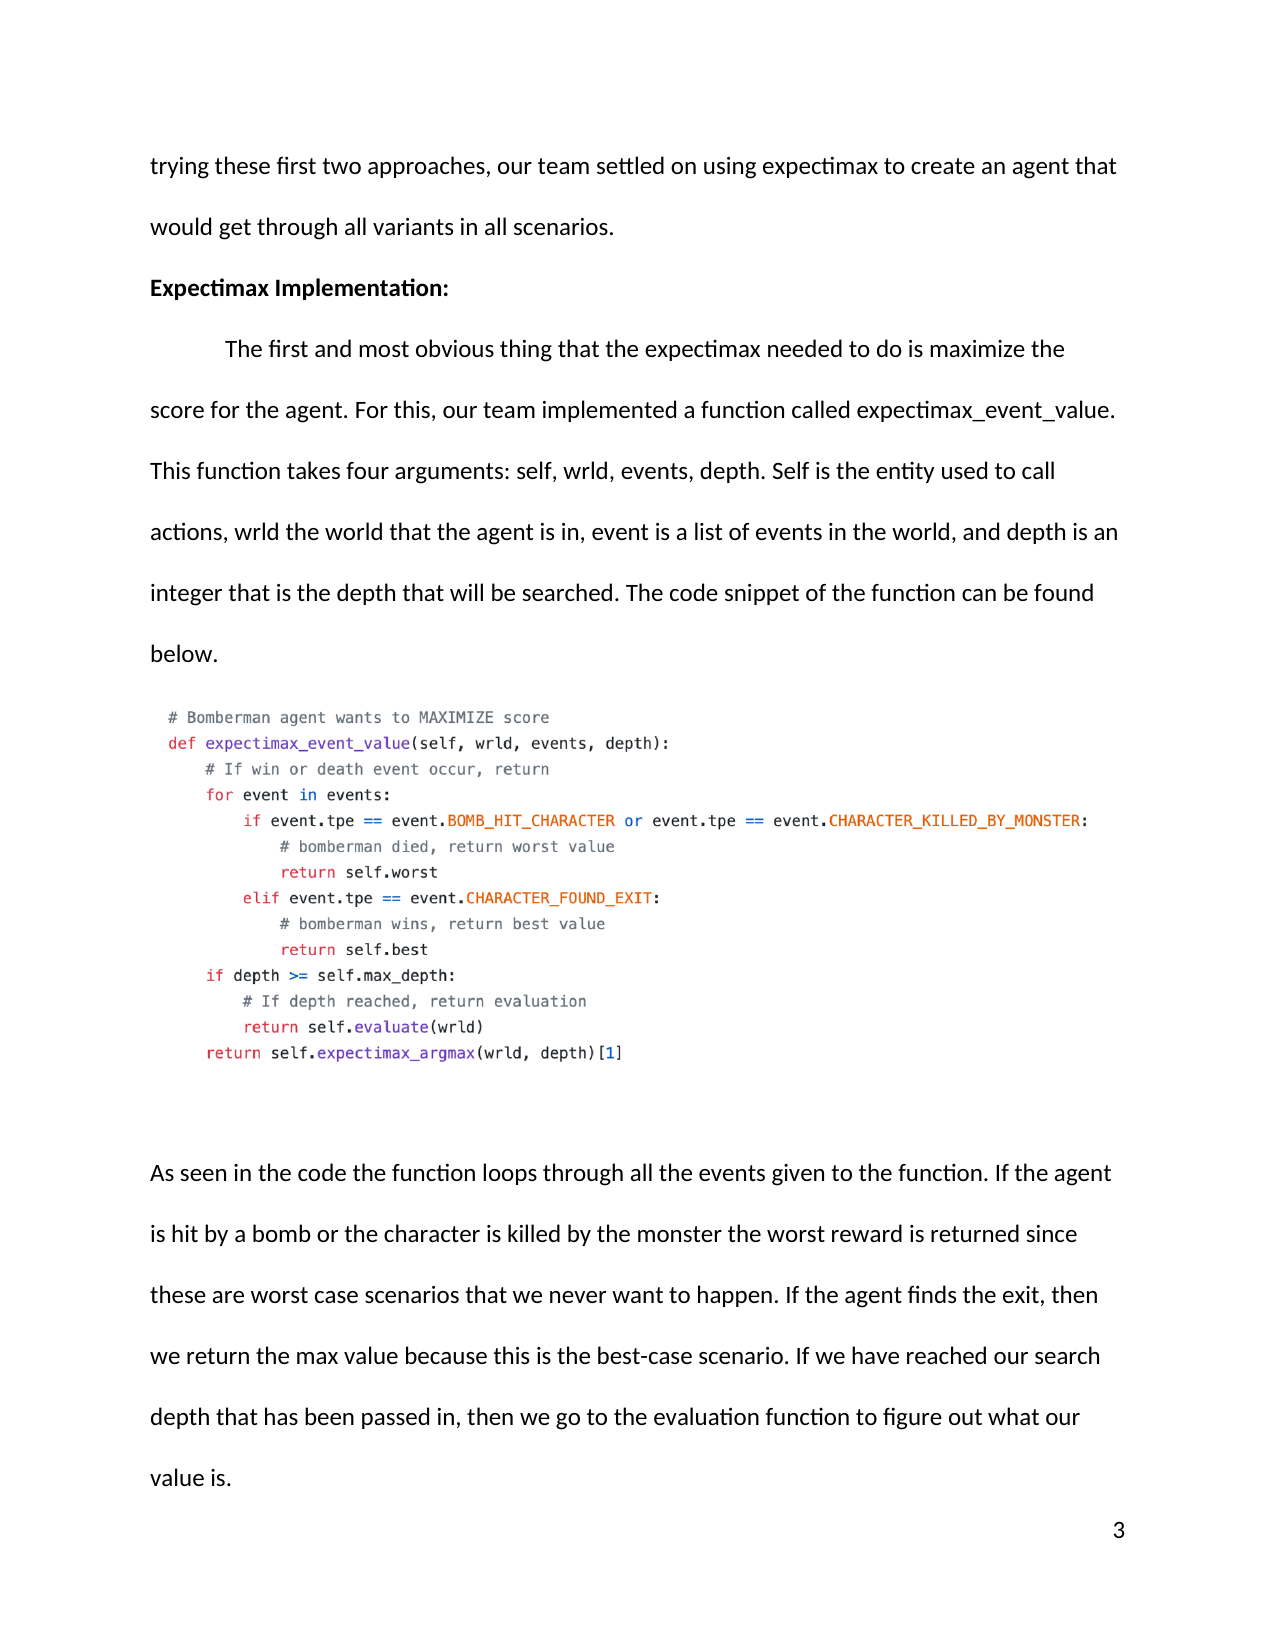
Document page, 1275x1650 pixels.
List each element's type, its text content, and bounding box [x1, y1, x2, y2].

text Expectimax Implementation: [150, 272, 1125, 303]
picture [151, 690, 1122, 1078]
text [150, 150, 1125, 242]
text The first and most obvious thing that the expectimax needed to do is maximize the score for the agent. For this, our team implemented a function called expectimax_event_value. This function takes four arguments: self, wrld, events, depth. Self is the entity used to call actions, wrld the world that the agent is in, event is a list of events in the world, and depth is an integer that is the depth that will be searched. The code snippet of the function can be found below. [150, 333, 1125, 669]
